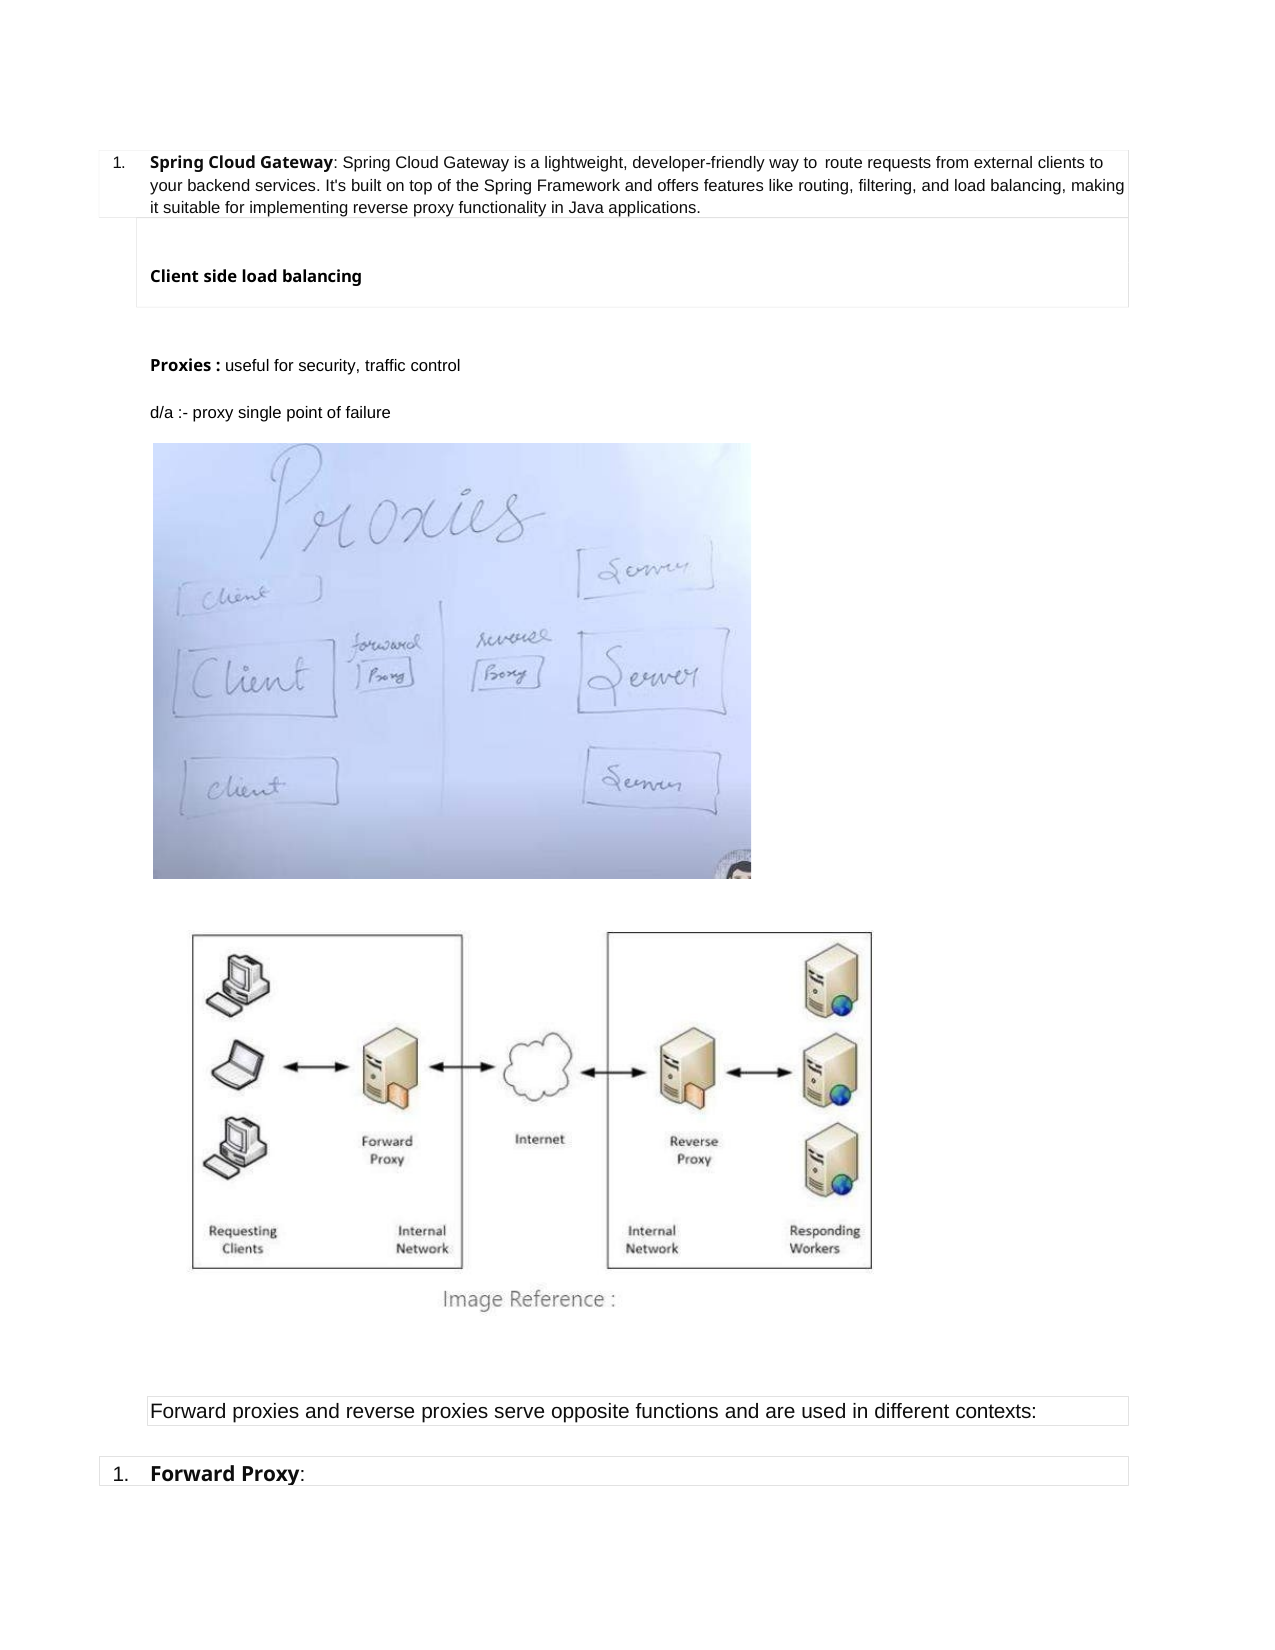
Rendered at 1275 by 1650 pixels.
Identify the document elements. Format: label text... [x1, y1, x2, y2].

text Proxies : useful for security, traffic control d/a :- proxy single point of failure [150, 353, 474, 422]
picture [186, 930, 875, 1316]
picture [153, 443, 752, 879]
